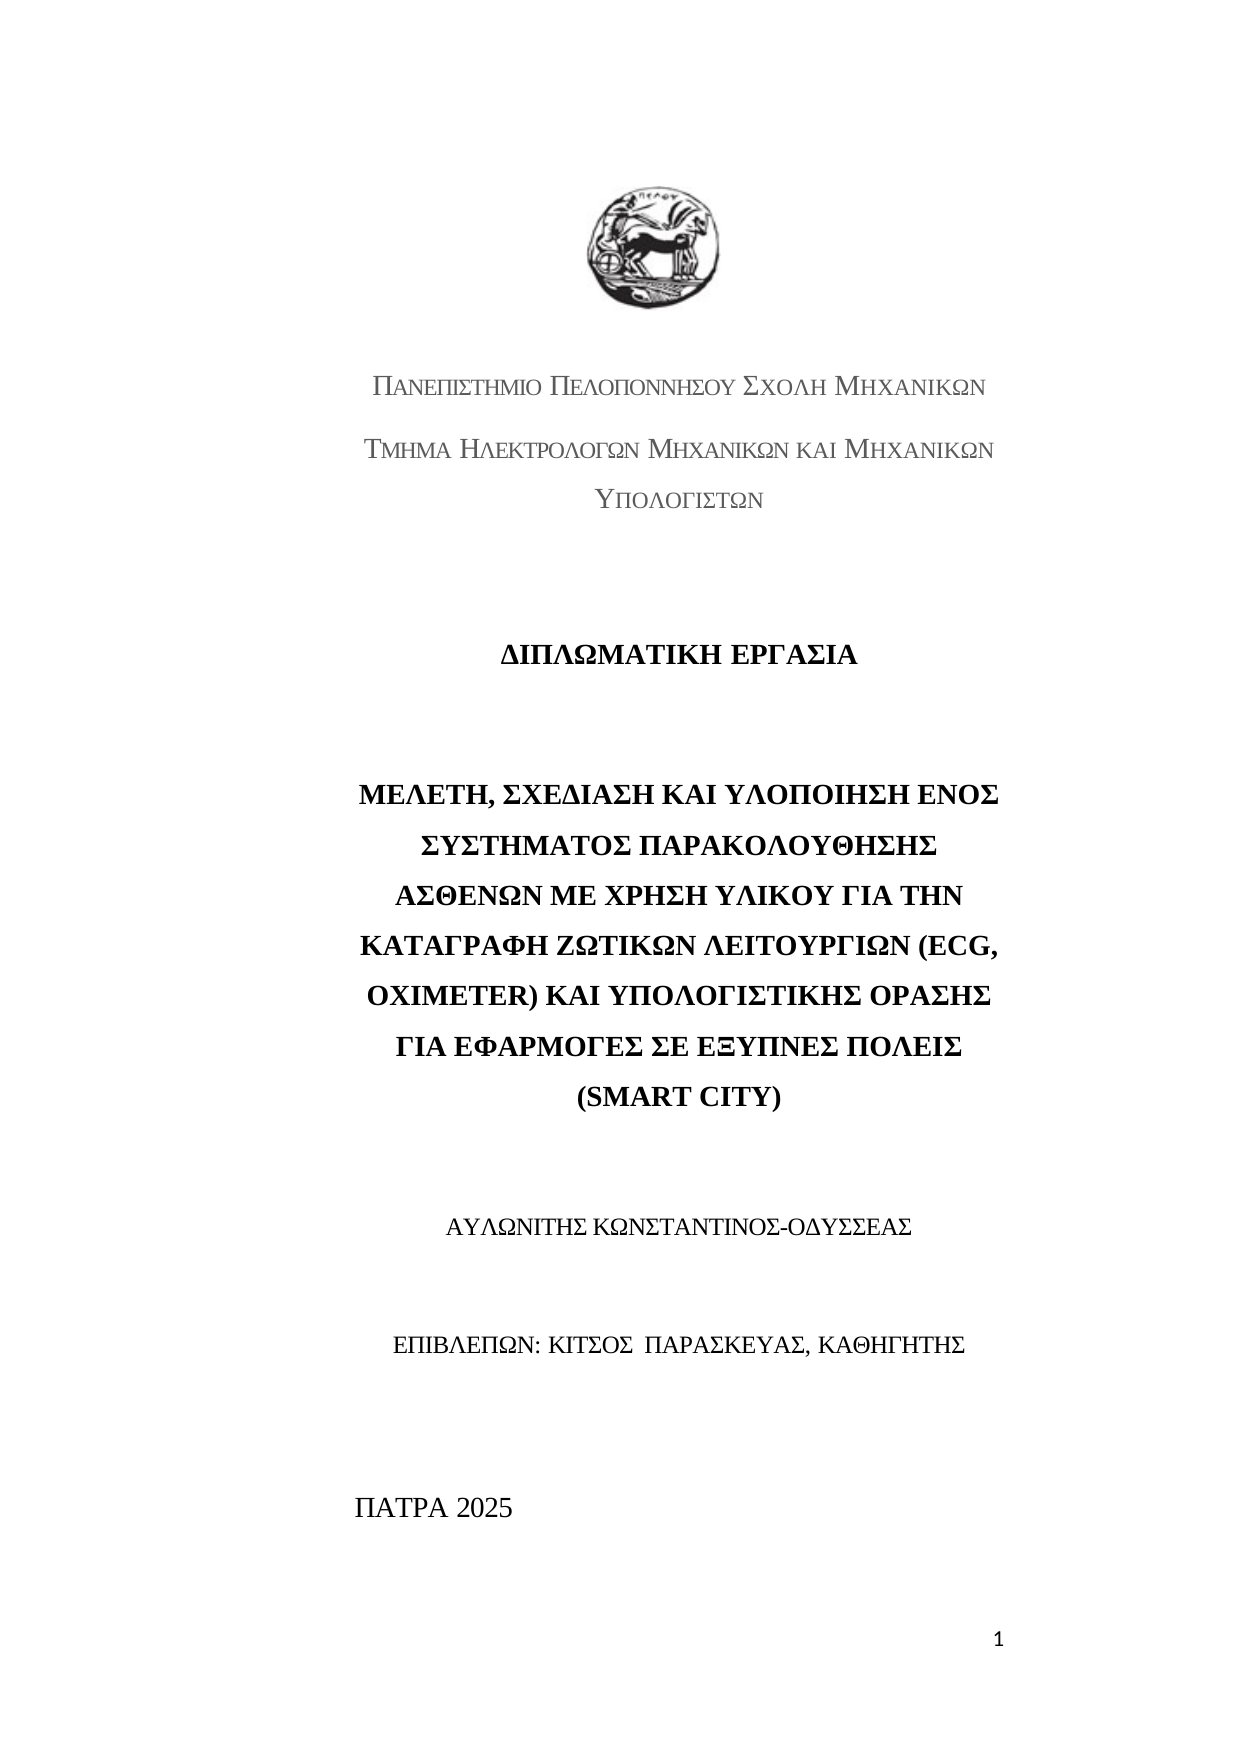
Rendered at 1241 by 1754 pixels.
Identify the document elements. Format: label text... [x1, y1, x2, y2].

text Τμημα Ηλεκτρολογων Μηχανικων και Μηχανικων Υπολογιστων [354, 431, 1004, 515]
text ΜΕΛΕΤΗ, ΣΧΕΔΙΑΣΗ ΚΑΙ ΥΛΟΠΟΙΗΣΗ ΕΝΟΣ ΣΥΣΤΗΜΑΤΟΣ ΠΑΡΑΚΟΛΟΥΘΗΣΗΣ ΑΣΘΕΝΩΝ ΜΕ ΧΡΗΣΗ ΥΛΙΚΟΥ ΓΙΑ ΤΗΝ ΚΑΤΑΓΡΑΦΗ ΖΩΤΙΚΩΝ ΛΕΙΤΟΥΡΓΙΩΝ (ECG, OXIMETER) ΚΑΙ ΥΠΟΛΟΓΙΣΤΙΚΗΣ ΟΡΑΣΗΣ ΓΙΑ ΕΦΑΡΜΟΓΕΣ ΣΕ ΕΞΥΠΝΕΣ ΠΟΛΕΙΣ (SMART CITY) [354, 777, 1004, 1113]
text ΕΠΙΒΛΕΠΩΝ: ΚΙΤΣΟΣ ΠΑΡΑΣΚΕΥΑΣ, ΚΑΘΗΓΗΤΗΣ [354, 1330, 1004, 1359]
text ΑΥΛΩΝΙΤΗΣ ΚΩΝΣΤΑΝΤΙΝΟΣ-ΟΔΥΣΣΕΑΣ [354, 1212, 1004, 1241]
text ΔΙΠΛΩΜΑΤΙΚΗ ΕΡΓΑΣΙΑ [354, 637, 1004, 671]
picture [586, 186, 721, 311]
text Πανεπιστημιο Πελοποννησου Σχολη Μηχανικων [354, 227, 1004, 402]
text ΠΑΤΡΑ 2025 [354, 1490, 1004, 1523]
